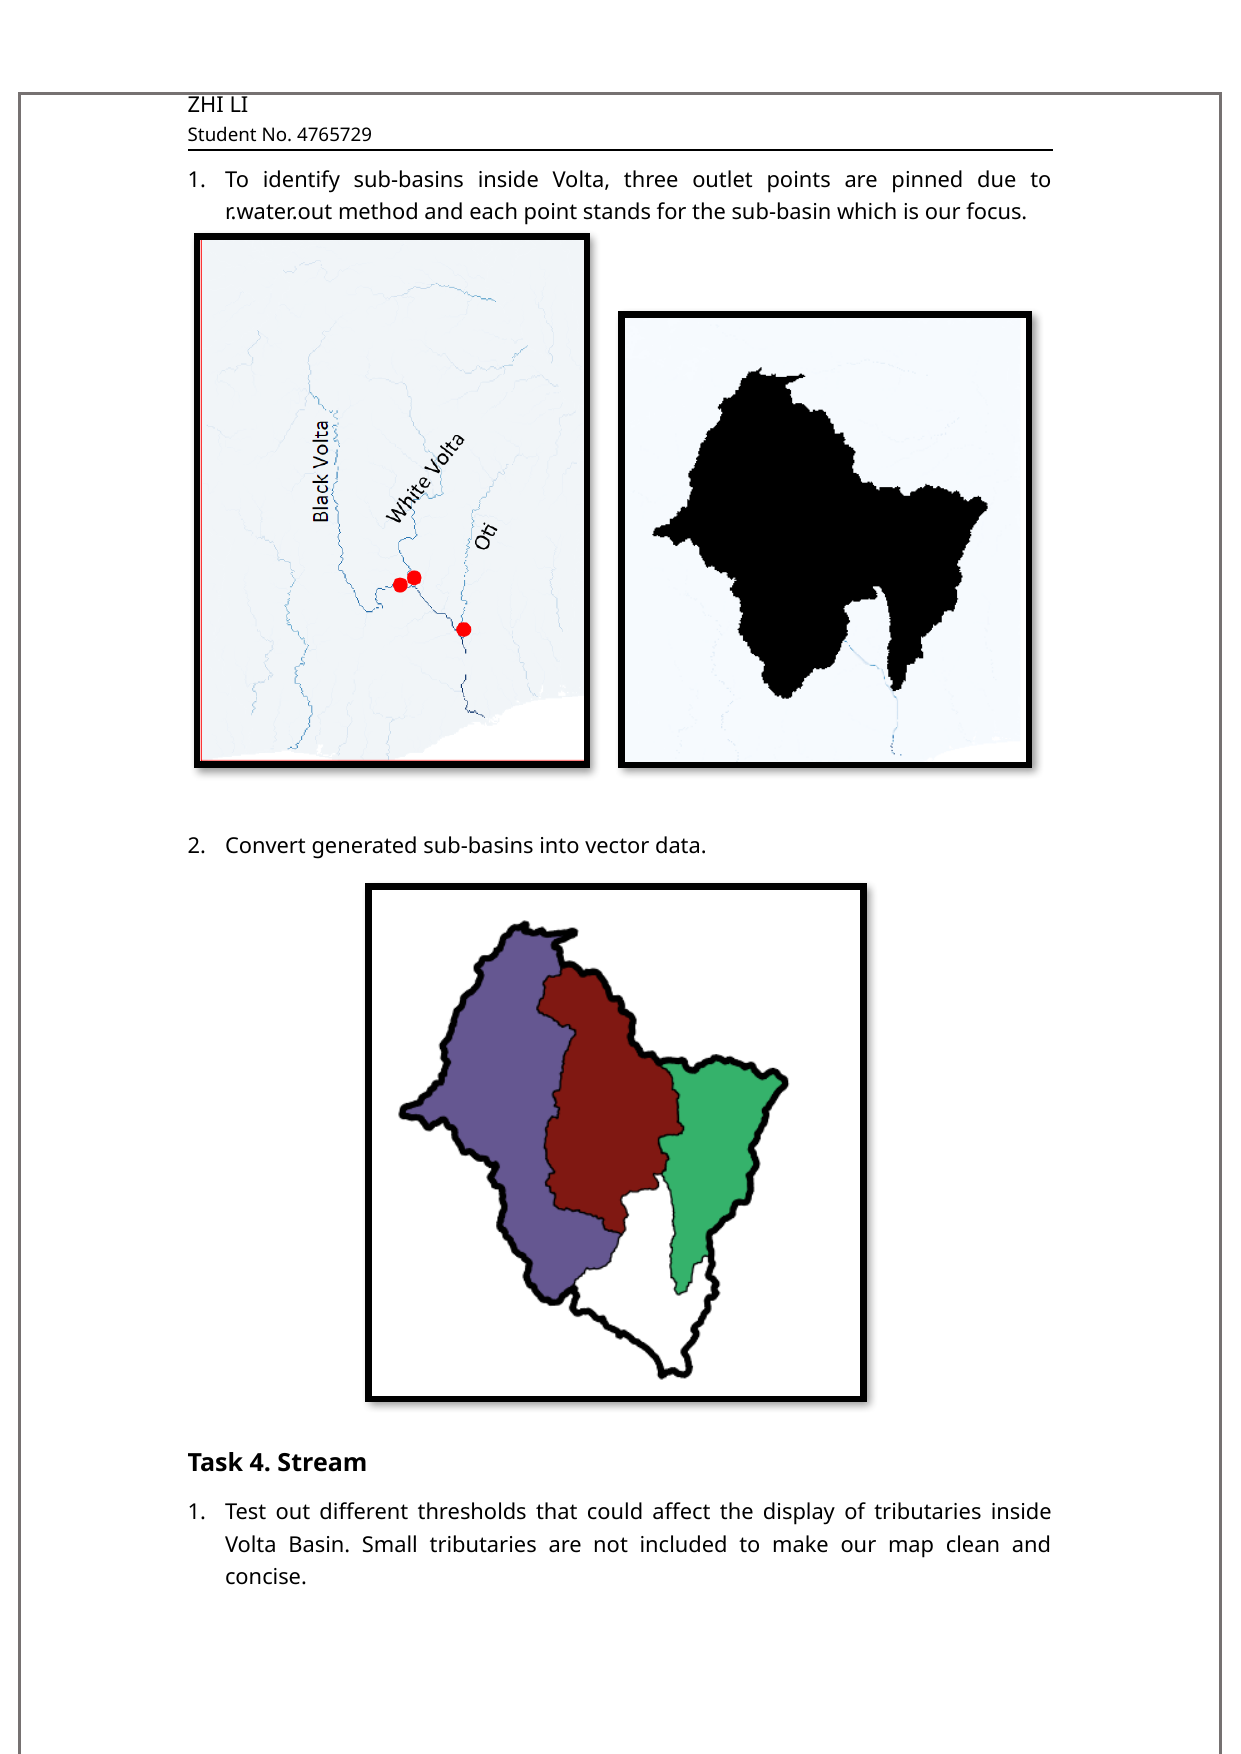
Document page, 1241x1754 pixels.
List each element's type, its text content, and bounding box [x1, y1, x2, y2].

list Convert generated sub-basins into vector data. [187, 828, 1053, 861]
list To identify sub-basins inside Volta, three outlet points are pinned due to r.water.out method and each point stands for the sub-basin which is our focus. [187, 162, 1053, 227]
picture [200, 240, 584, 761]
picture [372, 890, 860, 1396]
text Task 4. Stream [187, 1430, 1053, 1495]
list Test out different thresholds that could affect the display of tributaries inside Volta Basin. Small tributaries are not included to make our map clean and concise. [187, 1495, 1053, 1592]
picture [625, 318, 1026, 762]
